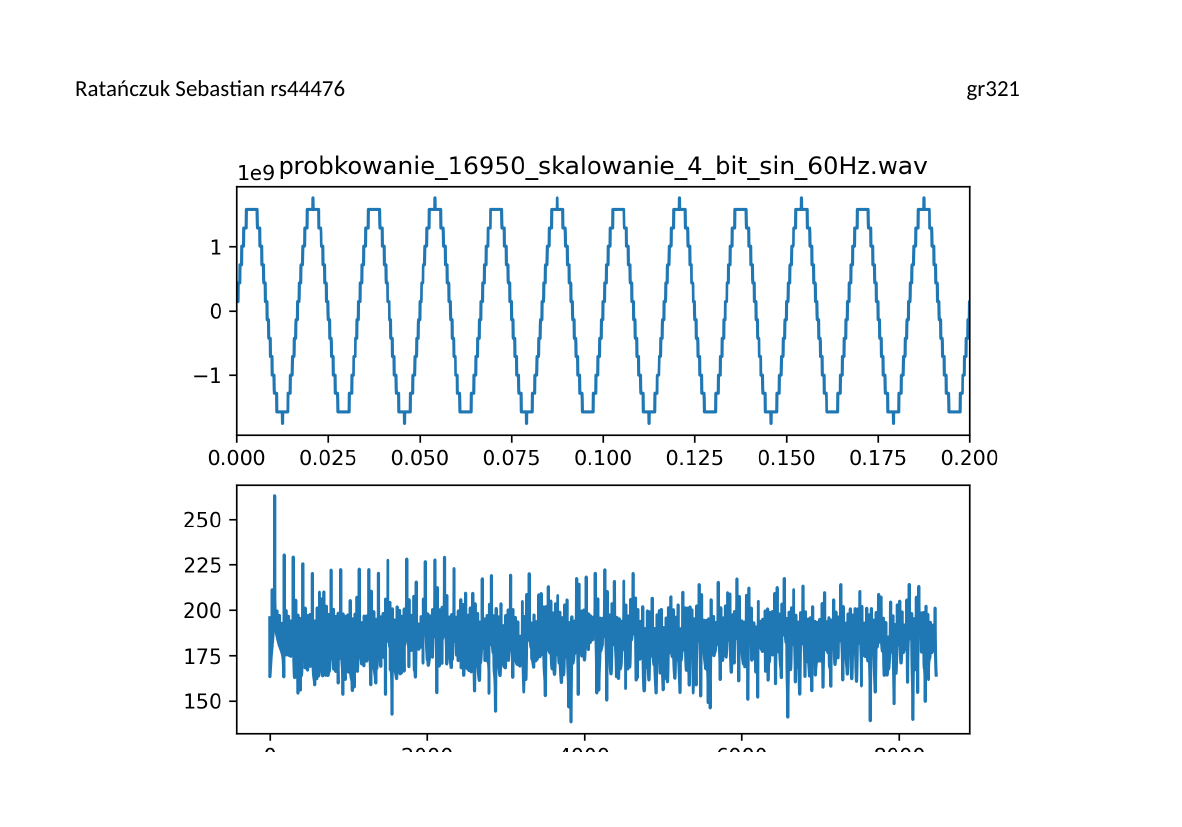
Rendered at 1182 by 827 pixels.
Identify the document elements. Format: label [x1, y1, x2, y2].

picture [118, 101, 1063, 752]
